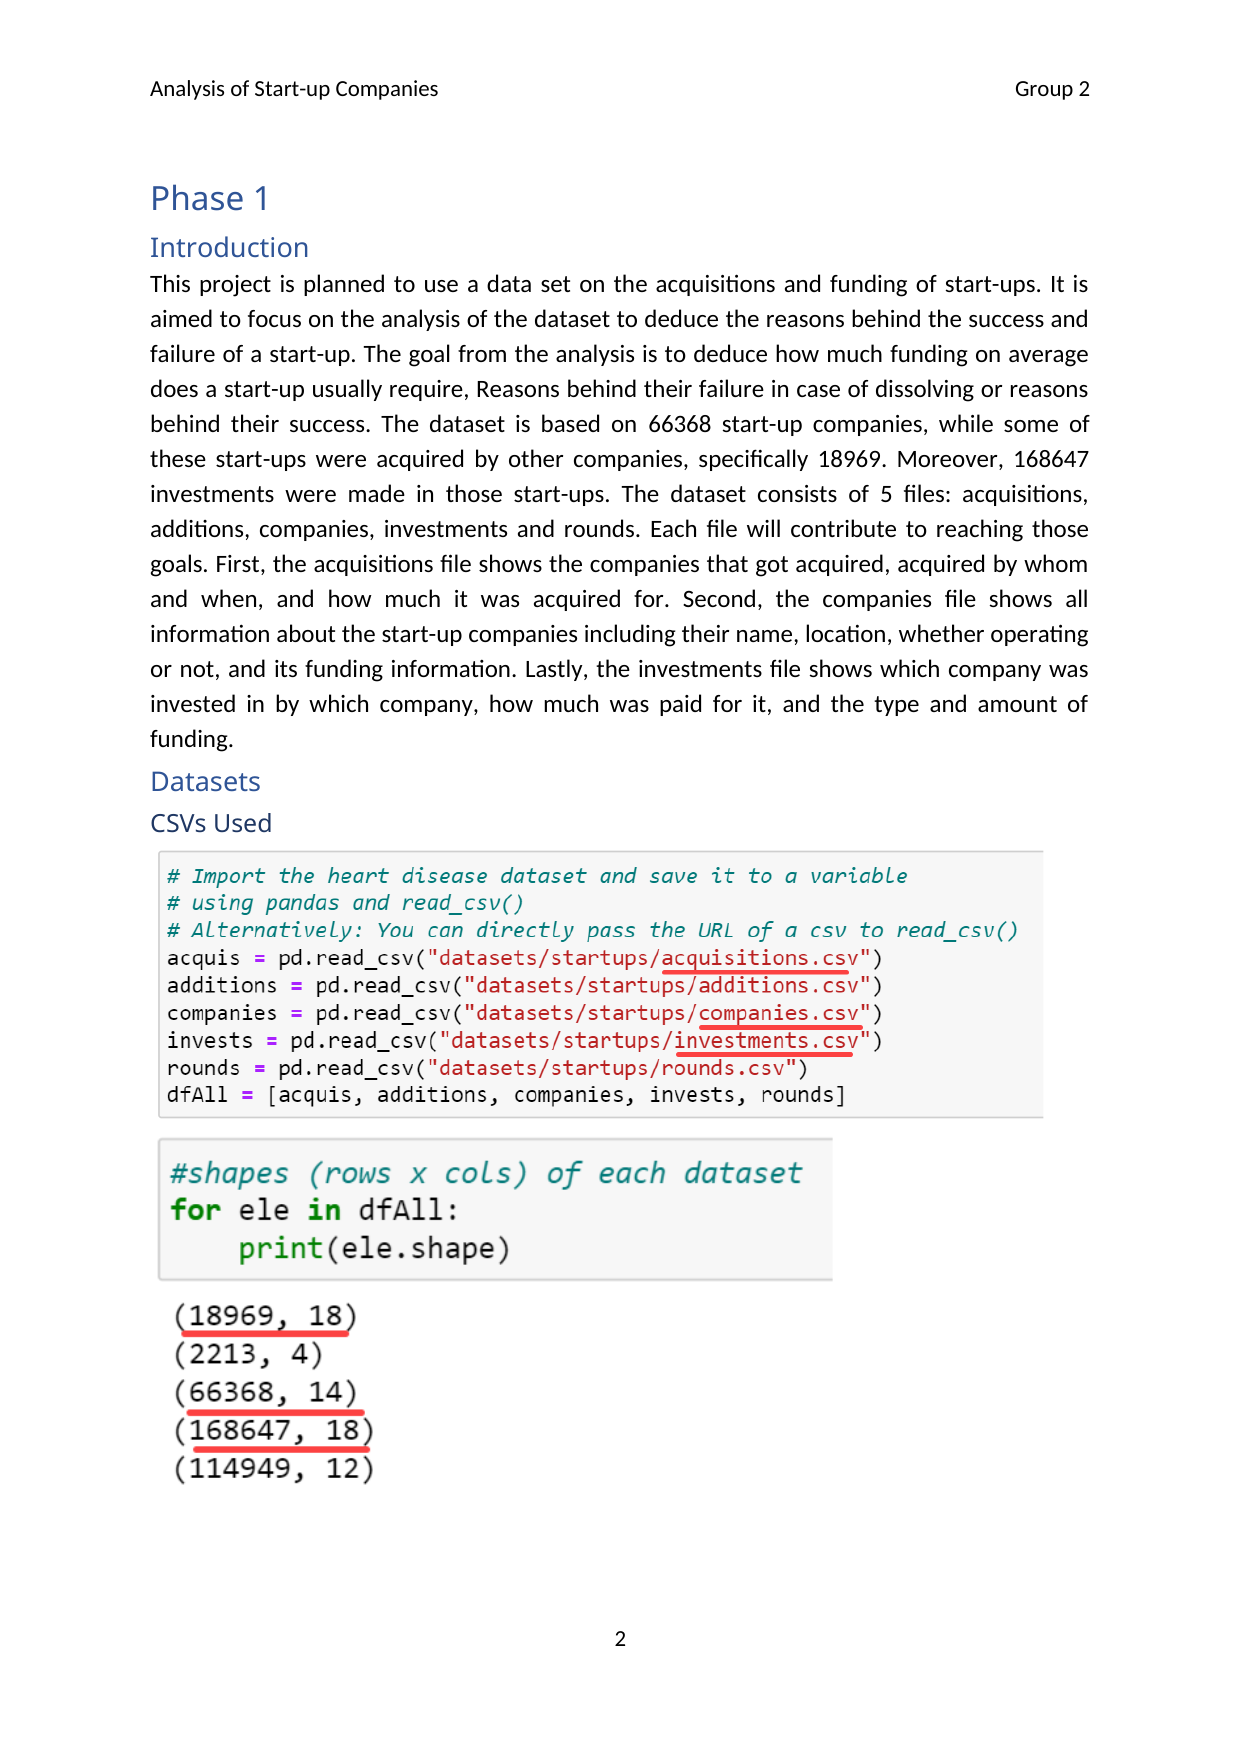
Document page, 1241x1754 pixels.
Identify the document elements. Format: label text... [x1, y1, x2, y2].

picture [150, 1129, 833, 1503]
text This project is planned to use a data set on the acquisitions and funding of start-ups. It is aimed to focus on the analysis of the dataset to deduce the reasons behind the success and failure of a start-up. The goal from the analysis is to deduce how much funding on average does a start-up usually require, Reasons behind their failure in case of dissolving or reasons behind their success. The dataset is based on 66368 start-up companies, while some of these start-ups were acquired by other companies, specifically 18969. Moreover, 168647 investments were made in those start-ups. The dataset consists of 5 files: acquisitions, additions, companies, investments and rounds. Each file will contribute to reaching those goals. First, the acquisitions file shows the companies that got acquired, acquired by whom and when, and how much it was acquired for. Second, the companies file shows all information about the start-up companies including their name, location, whether operating or not, and its funding information. Lastly, the investments file shows which company was invested in by which company, how much was paid for it, and the type and amount of funding. [150, 268, 1090, 753]
subtitle Introduction [150, 228, 1090, 265]
subtitle Phase 1 [150, 175, 1090, 220]
subtitle CSVs Used [150, 806, 1090, 840]
subtitle Datasets [150, 762, 1090, 799]
picture [150, 842, 1044, 1125]
